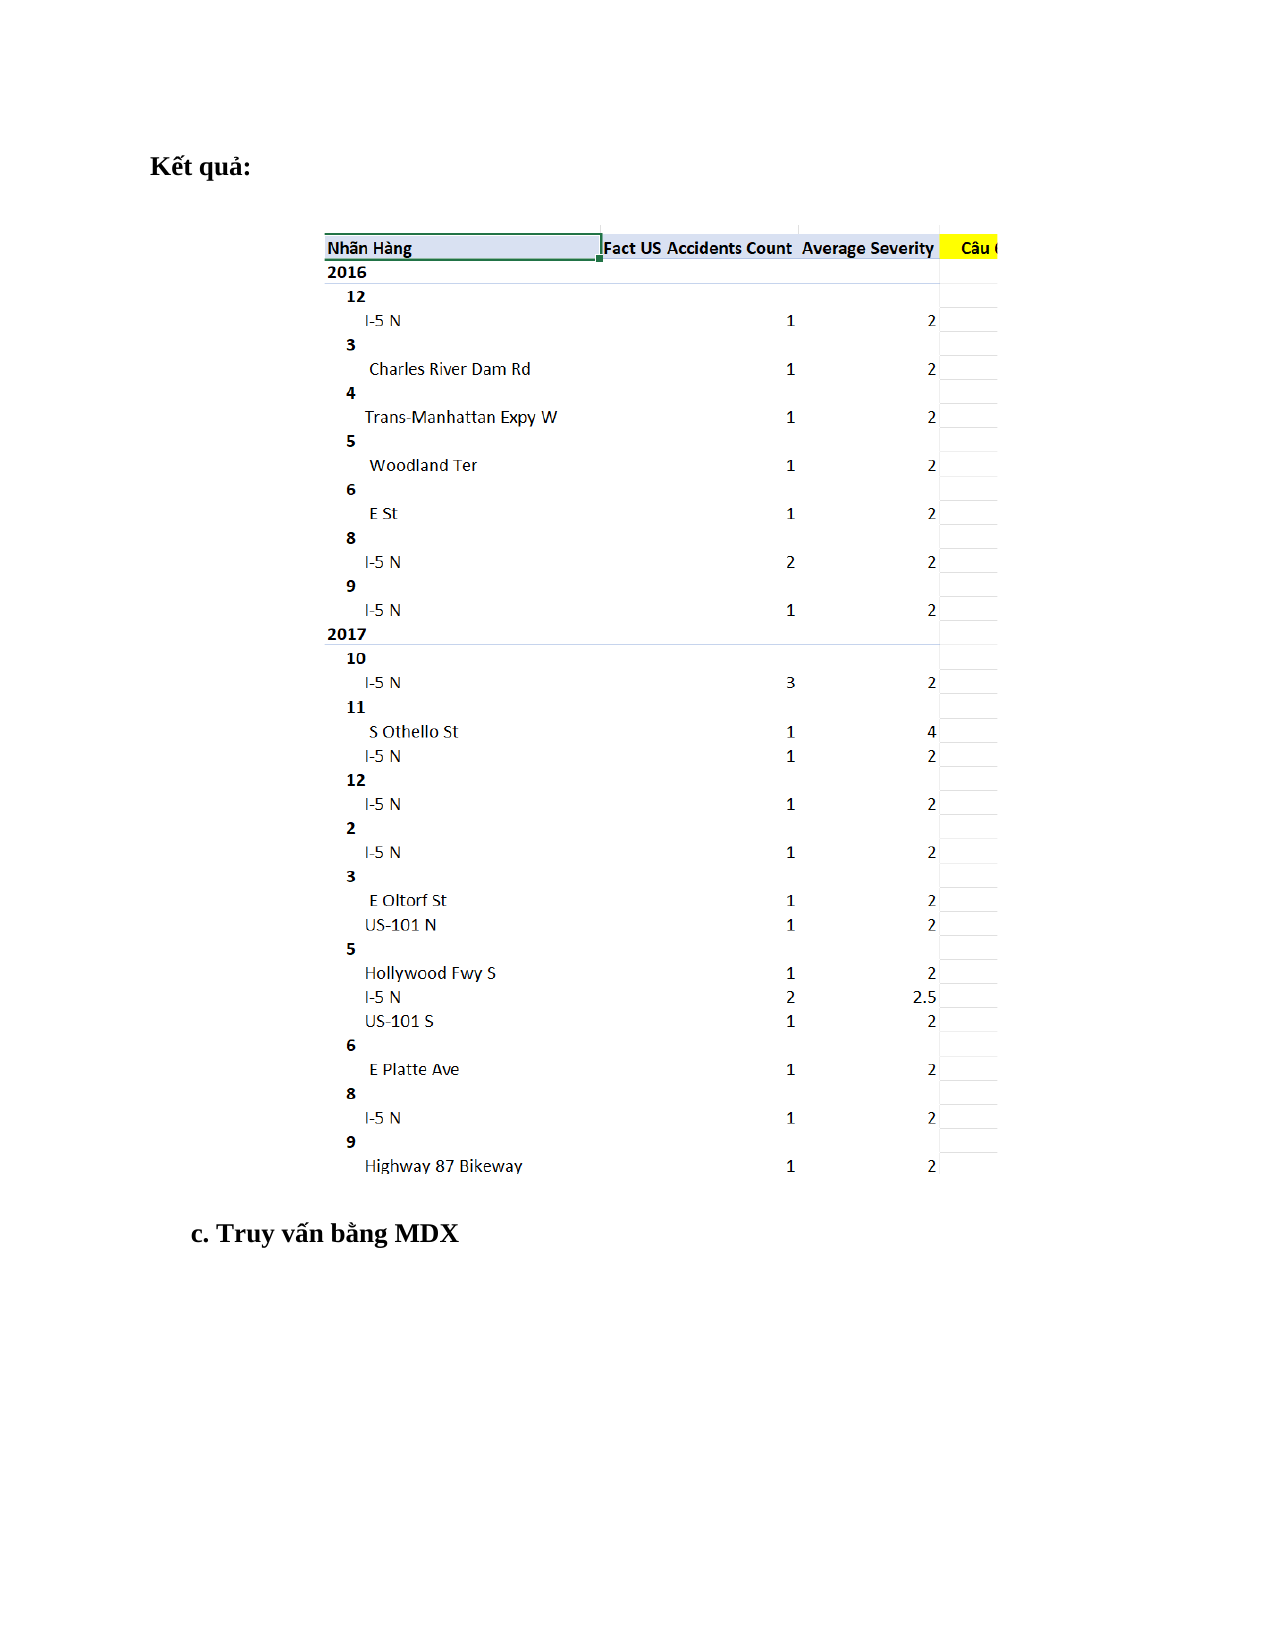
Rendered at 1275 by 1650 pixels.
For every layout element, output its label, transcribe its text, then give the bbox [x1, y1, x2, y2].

picture [324, 225, 998, 1174]
text Kết quả: [150, 150, 1172, 181]
text c. Truy vấn bằng MDX [150, 1217, 1172, 1248]
